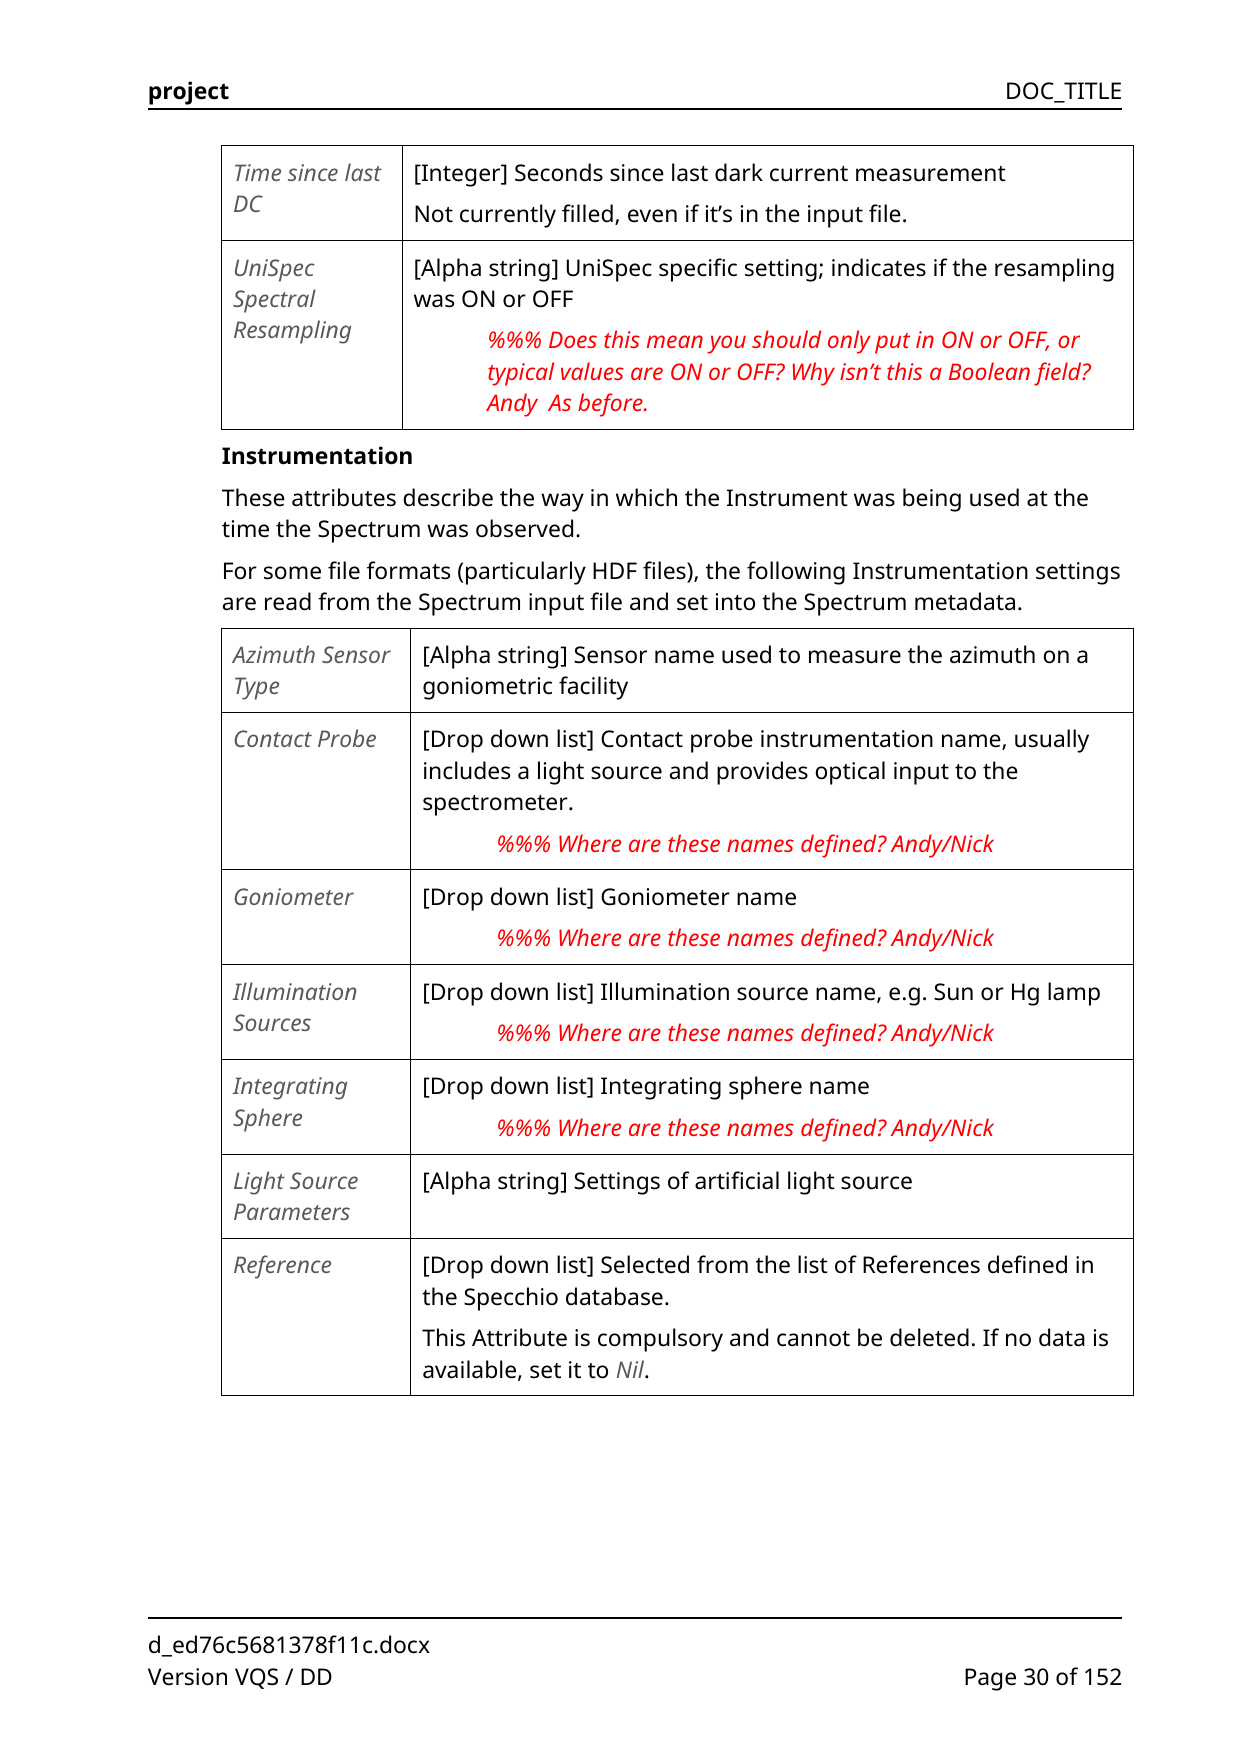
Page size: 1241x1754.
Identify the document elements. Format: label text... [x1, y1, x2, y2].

text Instrumentation [222, 440, 1122, 471]
table_cell [Drop down list] Selected from the list of References defined in the Specchio database. [411, 1239, 1133, 1395]
text the [222, 482, 1122, 544]
table_cell Contact Probe [222, 713, 410, 869]
table_header Azimuth Sensor Type [222, 629, 410, 712]
table_cell [Alpha string] Settings of artificial light source [411, 1155, 1133, 1238]
table_cell [Drop down list] Illumination source name, e.g. Sun or Hg lamp %%% Where are these names defined? Andy/Nick [411, 965, 1133, 1059]
table_header [Alpha string] Sensor name used to measure the azimuth on a goniometric facility [411, 629, 1133, 712]
table_cell [Drop down list] Contact probe instrumentation name, usually includes a light source and provides optical input to the spectrometer. %%% Where are these names defined? Andy/Nick [411, 713, 1133, 869]
table_cell Reference [222, 1239, 410, 1395]
table_cell [Integer] Seconds since last dark current measurement Not currently filled, even if it’s in the input file. [403, 146, 1133, 240]
table_cell Light Source Parameters [222, 1155, 410, 1238]
table_cell UniSpec Spectral Resampling [222, 241, 402, 428]
table_cell [Drop down list] Goniometer name %%% Where are these names defined? Andy/Nick [411, 870, 1133, 964]
table_cell [Drop down list] Integrating sphere name %%% Where are these names defined? Andy/Nick [411, 1060, 1133, 1153]
table_cell Goniometer [222, 870, 410, 964]
table_cell Illumination Sources [222, 965, 410, 1059]
table_cell [Alpha string] UniSpec specific setting; indicates if the resampling was ON or OFF %%% Does this mean you should only put in ON or OFF, or typical values are ON or OFF? Why isn’t this a Boolean field? Andy As before. [403, 241, 1133, 428]
table_cell Integrating Sphere [222, 1060, 410, 1153]
table_cell Time since last DC [222, 146, 402, 240]
